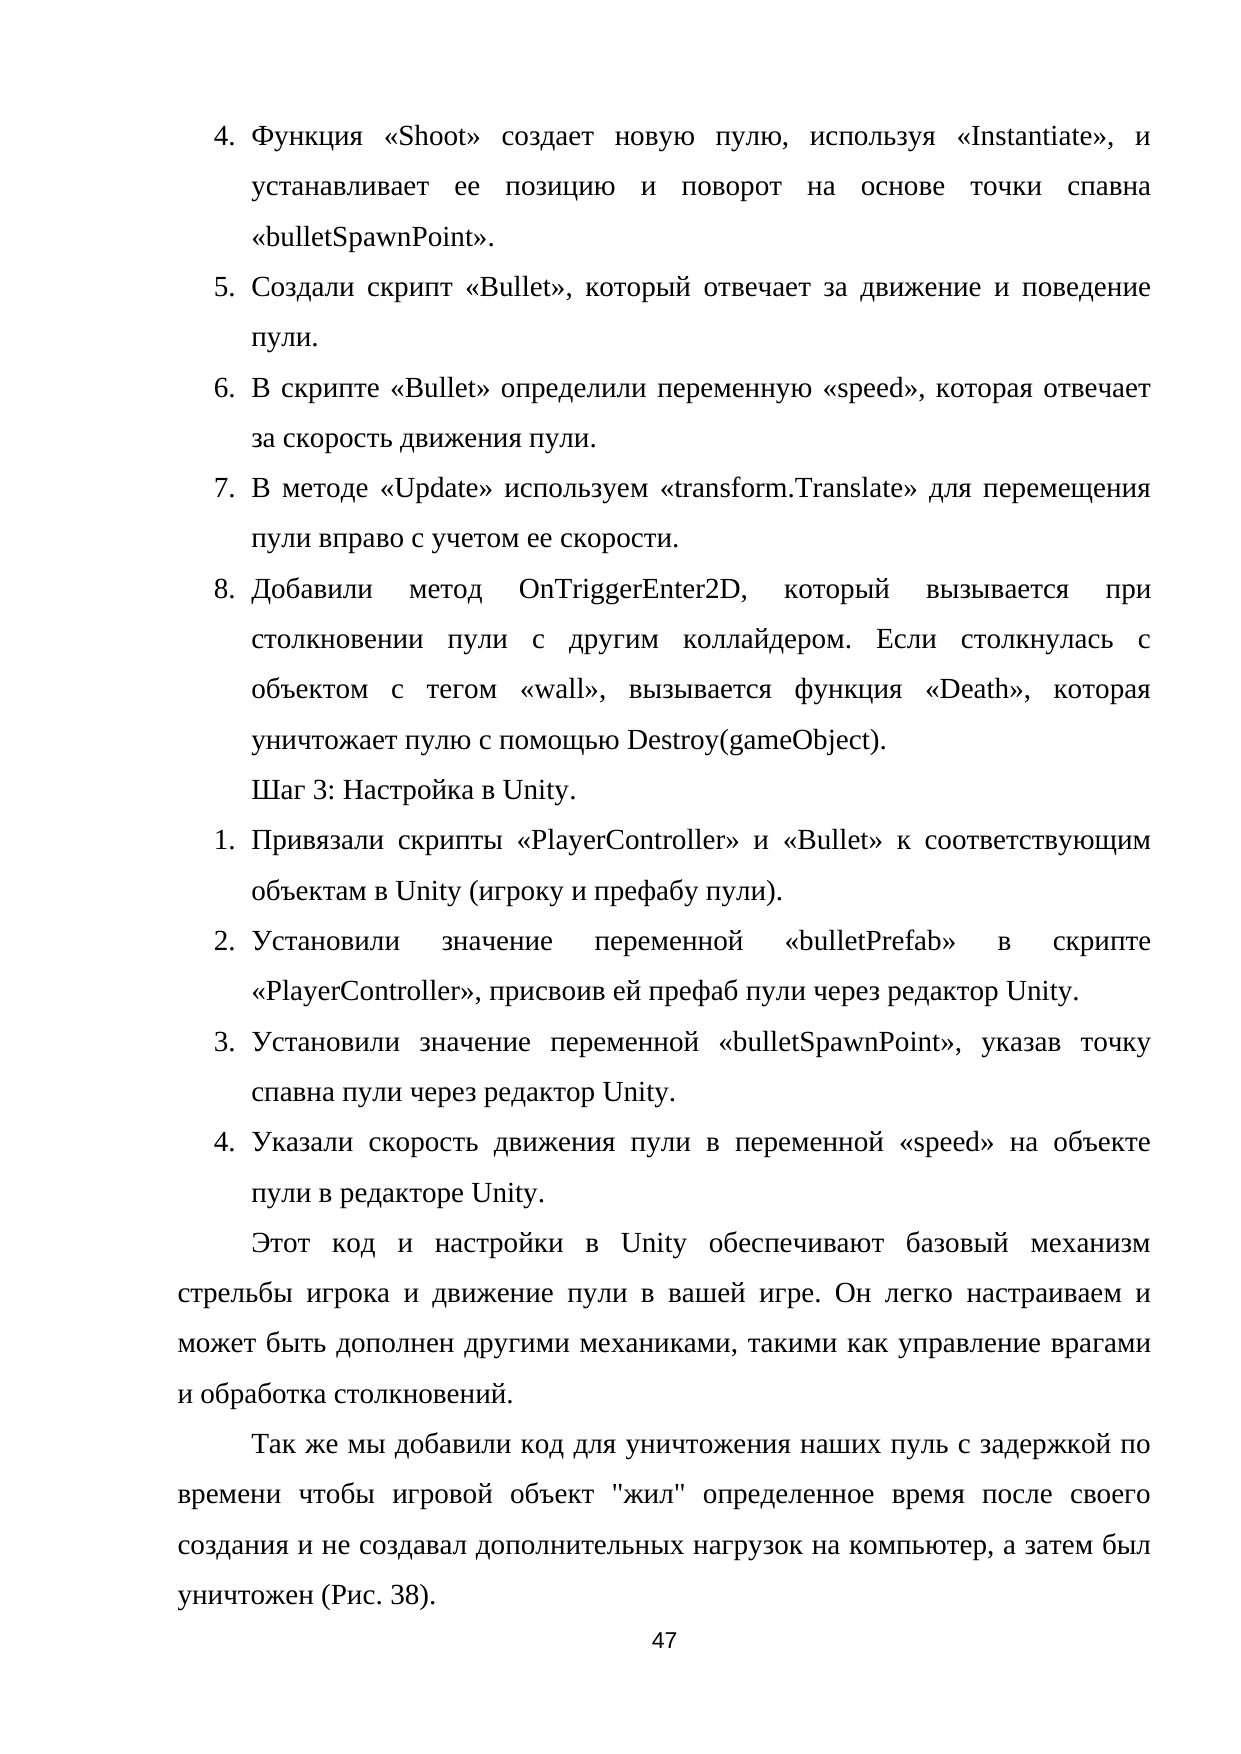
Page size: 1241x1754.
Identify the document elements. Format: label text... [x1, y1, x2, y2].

list Создали скрипт «Bullet», который отвечает за движение и поведение пули. [213, 269, 1152, 353]
text Так же мы добавили код для уничтожения наших пуль с задержкой по времени чтобы игровой объект "жил" определенное время после своего создания и не создавал дополнительных нагрузок на компьютер, а затем был уничтожен (Рис. 38). [177, 1426, 1152, 1611]
list Добавили метод OnTriggerEnter2D, который вызывается при столкновении пули с другим коллайдером. Если столкнулась с объектом с тегом «wall», вызывается функция «Death», которая уничтожает пулю с помощью Destroy(gameObject). [213, 571, 1152, 755]
text Шаг 3: Настройка в Unity. [177, 772, 1152, 806]
list Привязали скрипты «PlayerController» и «Bullet» к соответствующим объектам в Unity (игроку и префабу пули). [213, 822, 1152, 906]
list Указали скорость движения пули в переменной «speed» на объекте пули в редакторе Unity. [213, 1124, 1152, 1208]
list Установили значение переменной «bulletSpawnPoint», указав точку спавна пули через редактор Unity. [213, 1024, 1152, 1108]
list В скрипте «Bullet» определили переменную «speed», которая отвечает за скорость движения пули. [213, 370, 1152, 453]
list В методе «Update» используем «transform.Translate» для перемещения пули вправо с учетом ее скорости. [213, 470, 1152, 554]
list Установили значение переменной «bulletPrefab» в скрипте «PlayerController», присвоив ей префаб пули через редактор Unity. [213, 923, 1152, 1007]
list Функция «Shoot» создает новую пулю, используя «Instantiate», и устанавливает ее позицию и поворот на основе точки спавна «bulletSpawnPoint». [213, 118, 1152, 252]
text Этот код и настройки в Unity обеспечивают базовый механизм стрельбы игрока и движение пули в вашей игре. Он легко настраиваем и может быть дополнен другими механиками, такими как управление врагами и обработка столкновений. [177, 1225, 1152, 1409]
